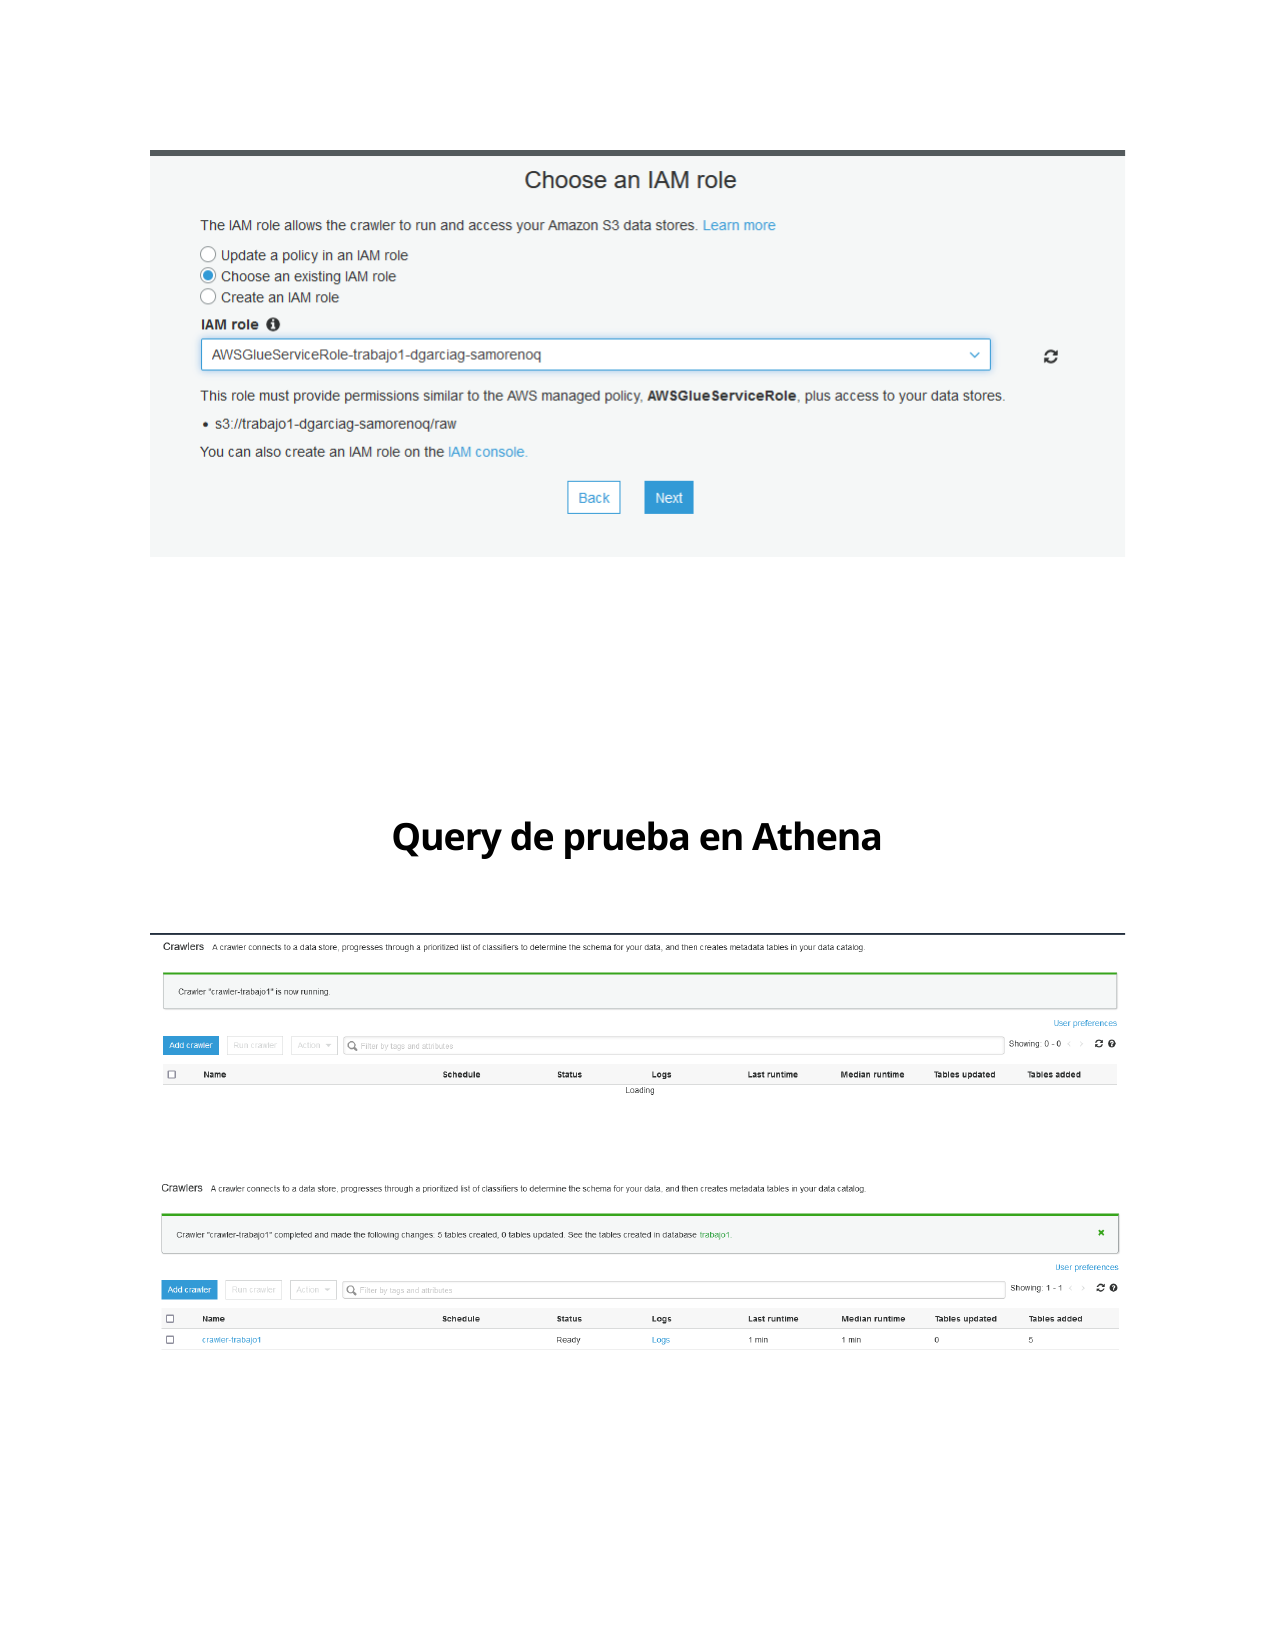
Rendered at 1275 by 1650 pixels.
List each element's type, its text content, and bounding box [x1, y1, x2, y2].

picture [150, 1176, 1125, 1448]
picture [150, 150, 1125, 557]
title Query de prueba en Athena [150, 810, 1125, 861]
picture [150, 933, 1125, 1175]
